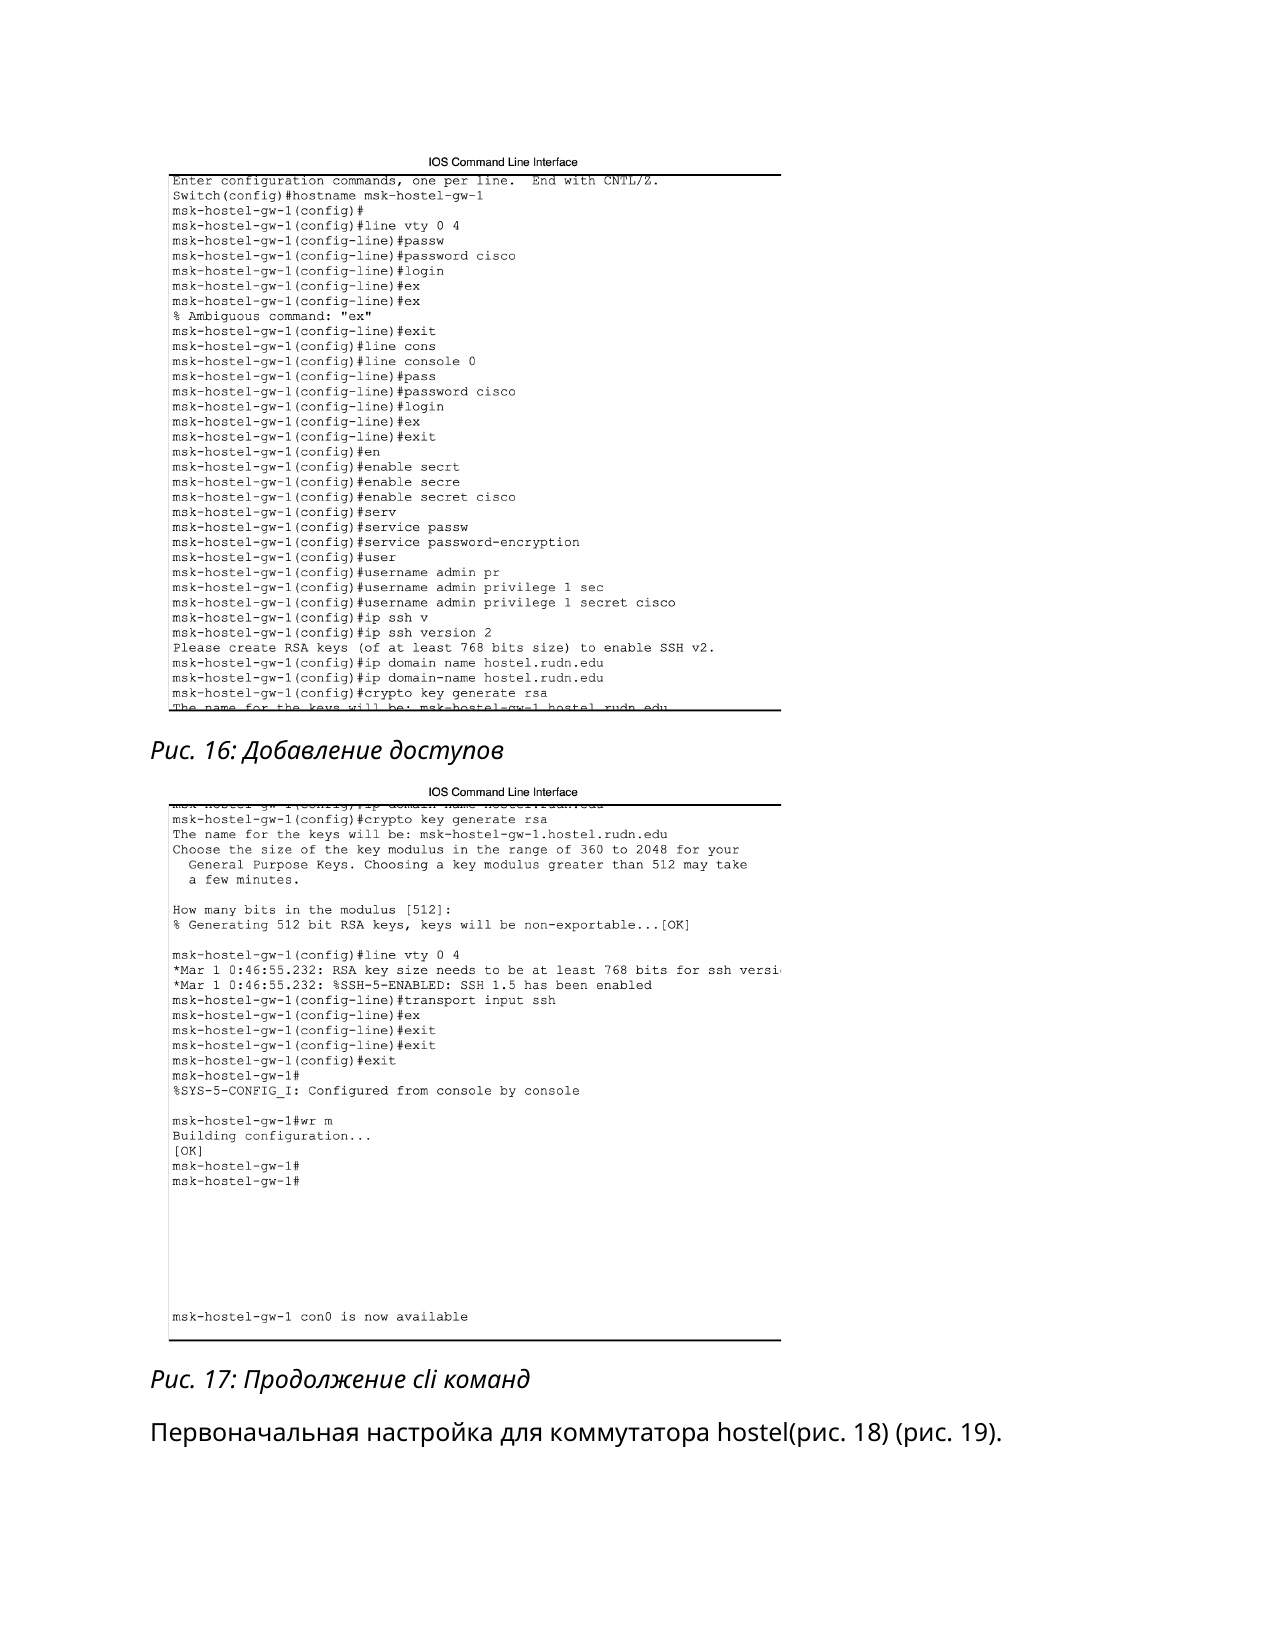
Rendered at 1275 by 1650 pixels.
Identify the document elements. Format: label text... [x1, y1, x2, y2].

text Рис. 17: Продолжение cli команд [150, 1362, 1125, 1396]
text Рис. 16: Добавление доступов [150, 733, 1125, 767]
picture [168, 779, 782, 1342]
picture [168, 150, 782, 712]
text Первоначальная настройка для коммутатора hostel(рис. 18) (рис. 19). [150, 1415, 1125, 1449]
